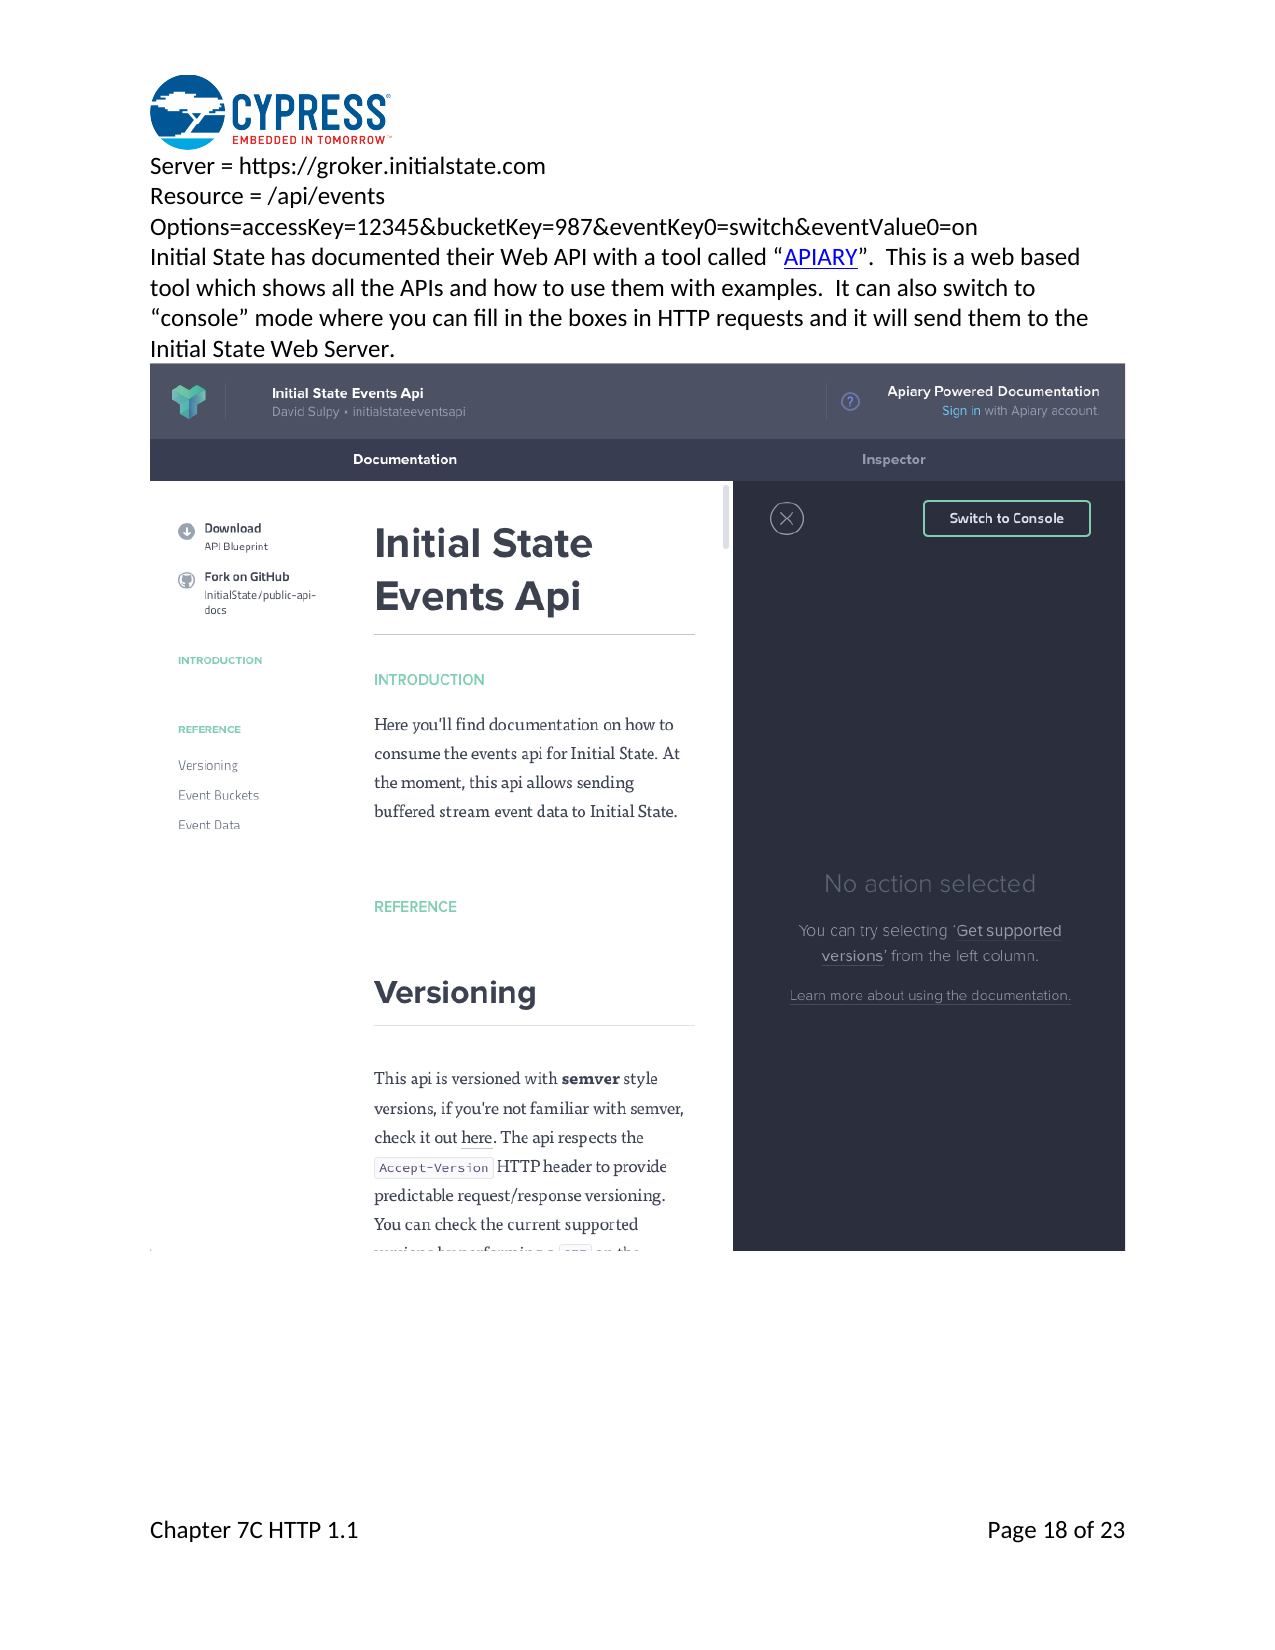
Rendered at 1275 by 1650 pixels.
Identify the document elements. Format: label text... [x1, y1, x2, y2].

text Initial State has documented their Web API with a tool called “APIARY”. This is a web based tool which shows all the APIs and how to use them with examples. It can also switch to “console” mode where you can fill in the boxes in HTTP requests and it will send them to the Initial State Web Server. [150, 242, 1125, 363]
text Server = https://groker.initialstate.com [150, 150, 1125, 181]
text Resource = /api/events [150, 181, 1125, 211]
picture [150, 363, 1125, 1251]
text Options=accessKey=12345&bucketKey=987&eventKey0=switch&eventValue0=on [150, 211, 1125, 242]
picture [150, 75, 392, 150]
